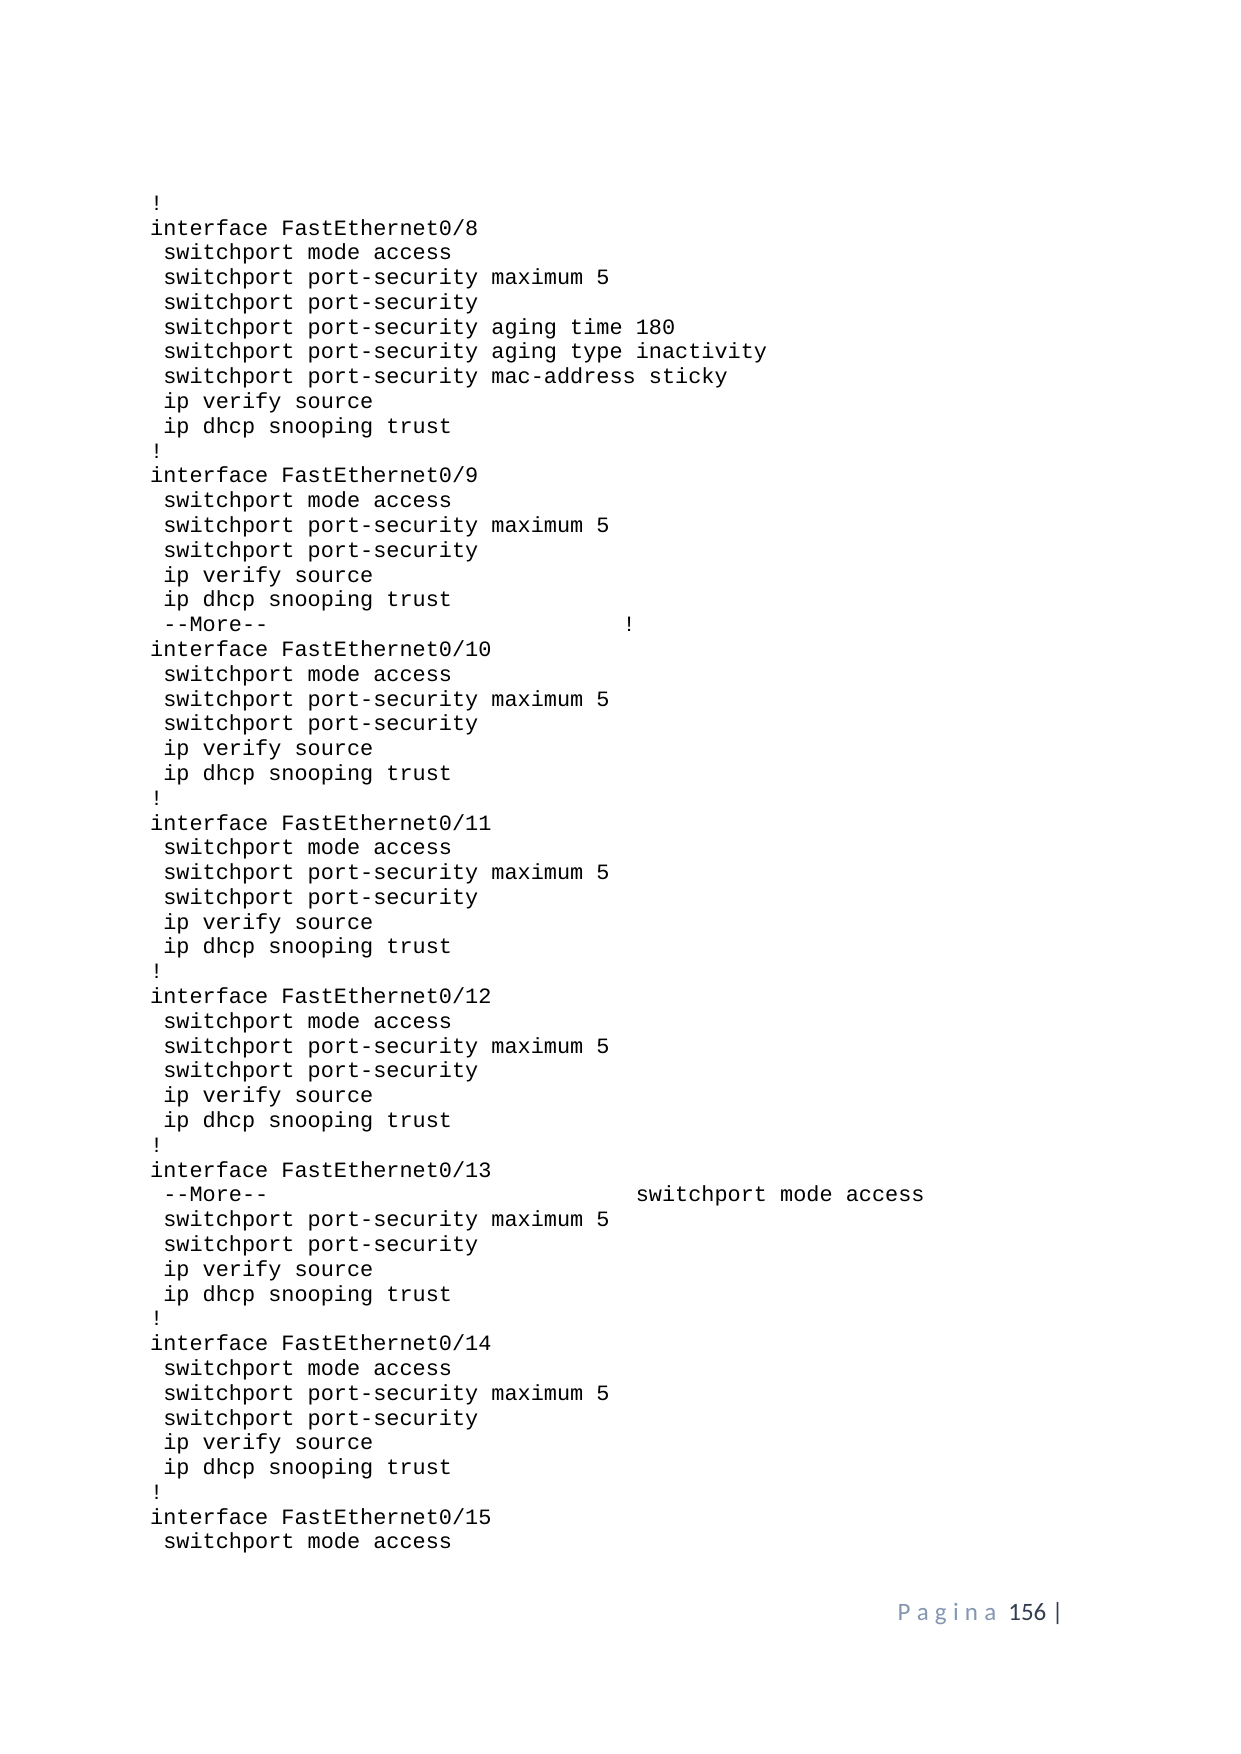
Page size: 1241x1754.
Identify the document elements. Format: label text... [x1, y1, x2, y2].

text switchport port-security mac-address sticky [150, 365, 1090, 390]
text switchport port-security [150, 1407, 1090, 1431]
text ip dhcp snooping trust [150, 762, 1090, 787]
text switchport port-security maximum 5 [150, 1035, 1090, 1059]
text ! [150, 192, 1090, 217]
text switchport port-security maximum 5 [150, 1208, 1090, 1233]
text switchport port-security [150, 539, 1090, 564]
text switchport port-security maximum 5 [150, 861, 1090, 886]
text ! [150, 1307, 1090, 1332]
text interface FastEthernet0/14 [150, 1332, 1090, 1357]
text ip verify source [150, 1431, 1090, 1456]
text interface FastEthernet0/12 [150, 985, 1090, 1010]
text ip verify source [150, 1084, 1090, 1109]
text switchport port-security [150, 886, 1090, 911]
text switchport port-security [150, 1059, 1090, 1084]
text ip verify source [150, 911, 1090, 936]
text switchport mode access [150, 663, 1090, 688]
text switchport port-security maximum 5 [150, 688, 1090, 712]
text ! [150, 1134, 1090, 1159]
text switchport mode access [150, 836, 1090, 861]
text ip verify source [150, 737, 1090, 762]
text interface FastEthernet0/8 [150, 217, 1090, 241]
text ! [150, 1481, 1090, 1506]
text switchport port-security aging time 180 [150, 316, 1090, 341]
text switchport port-security maximum 5 [150, 1382, 1090, 1407]
text switchport mode access [150, 1531, 1090, 1555]
text ip dhcp snooping trust [150, 588, 1090, 613]
text ip verify source [150, 564, 1090, 588]
text interface FastEthernet0/15 [150, 1506, 1090, 1531]
text switchport mode access [150, 489, 1090, 514]
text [150, 341, 1090, 365]
text ! [150, 440, 1090, 464]
text ip verify source [150, 1258, 1090, 1283]
text ip dhcp snooping trust [150, 1456, 1090, 1481]
text switchport port-security [150, 1233, 1090, 1258]
text switchport port-security [150, 291, 1090, 316]
text ip dhcp snooping trust [150, 1109, 1090, 1134]
text switchport port-security maximum 5 [150, 514, 1090, 539]
text interface FastEthernet0/9 [150, 464, 1090, 489]
text interface FastEthernet0/13 [150, 1159, 1090, 1183]
text ip dhcp snooping trust [150, 415, 1090, 440]
text interface FastEthernet0/11 [150, 812, 1090, 836]
text ip dhcp snooping trust [150, 1283, 1090, 1307]
text ip verify source [150, 390, 1090, 415]
text ip dhcp snooping trust [150, 936, 1090, 960]
text switchport mode access [150, 1010, 1090, 1035]
text switchport mode access [150, 241, 1090, 266]
text ! [150, 787, 1090, 812]
text switchport port-security [150, 712, 1090, 737]
text switchport mode access [150, 1357, 1090, 1382]
text interface FastEthernet0/10 [150, 638, 1090, 663]
text switchport port-security maximum 5 [150, 266, 1090, 291]
text --More-- ! [150, 613, 1090, 638]
text ! [150, 960, 1090, 985]
text --More-- switchport mode access [150, 1183, 1090, 1208]
